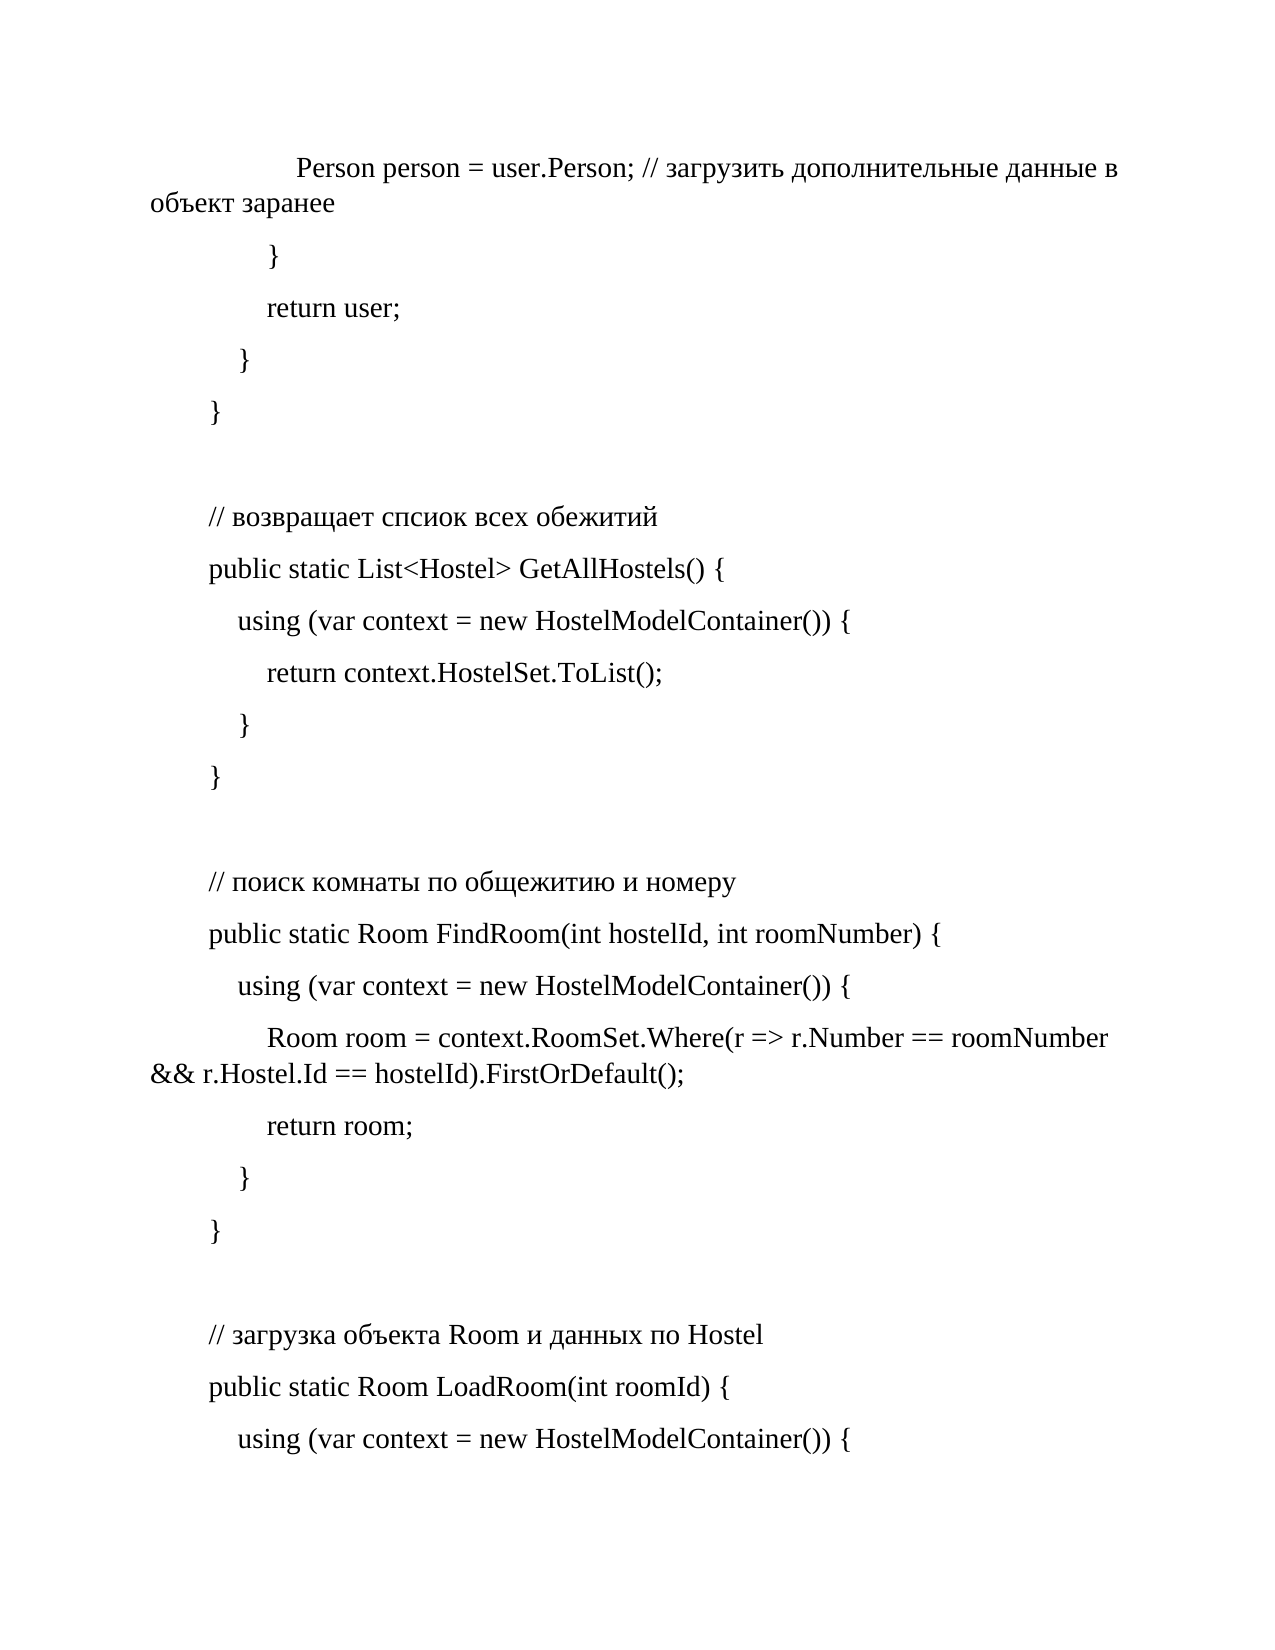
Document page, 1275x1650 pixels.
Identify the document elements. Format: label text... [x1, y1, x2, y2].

text Room room = context.RoomSet.Where(r => r.Number == roomNumber && r.Hostel.Id == hostelId).FirstOrDefault(); [150, 1021, 1125, 1089]
text Person person = user.Person; // загрузить дополнительные данные в объект заранее [150, 150, 1125, 219]
text // поиск комнаты по общежитию и номеру [150, 864, 1125, 897]
text using (var context = new HostelModelContainer()) { [150, 1421, 1125, 1455]
text } [150, 759, 1125, 793]
text public static List<Hostel> GetAllHostels() { [150, 551, 1125, 584]
text // возвращает спсиок всех обежитий [150, 499, 1125, 532]
text return room; [150, 1108, 1125, 1142]
text // загрузка объекта Room и данных по Hostel [150, 1317, 1125, 1351]
text } [150, 342, 1125, 376]
text using (var context = new HostelModelContainer()) { [150, 603, 1125, 637]
text using (var context = new HostelModelContainer()) { [150, 968, 1125, 1002]
text } [150, 1160, 1125, 1194]
text public static Room FindRoom(int hostelId, int roomNumber) { [150, 916, 1125, 950]
text } [150, 707, 1125, 741]
text } [150, 394, 1125, 428]
text return context.HostelSet.ToList(); [150, 655, 1125, 689]
text } [150, 1213, 1125, 1246]
text return user; [150, 290, 1125, 323]
text } [150, 238, 1125, 271]
text public static Room LoadRoom(int roomId) { [150, 1369, 1125, 1403]
